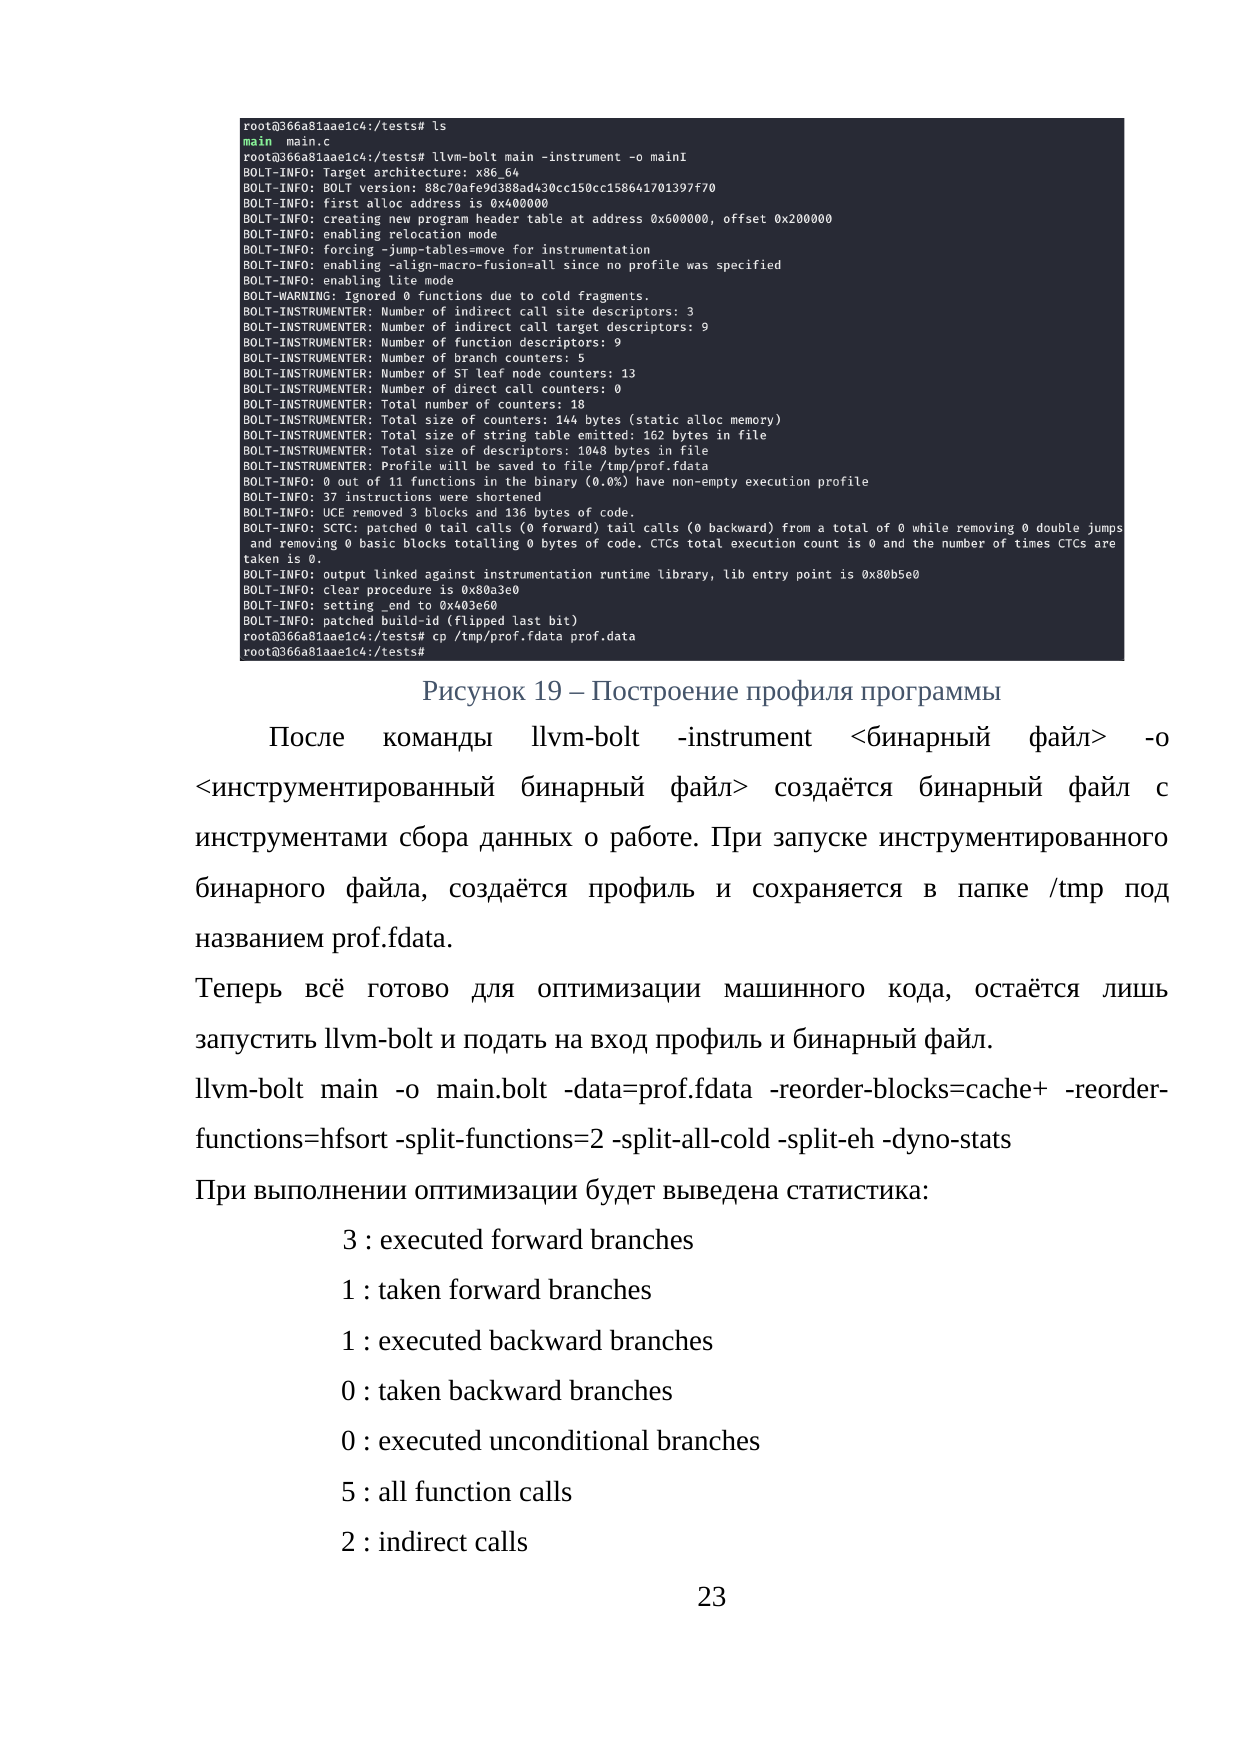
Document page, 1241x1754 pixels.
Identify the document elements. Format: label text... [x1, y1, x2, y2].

text 2 : indirect calls [195, 1524, 1169, 1557]
text 5 : all function calls [195, 1474, 1169, 1507]
text Рисунок 19 – Построение профиля программы [584, 673, 1169, 706]
text 1 : executed backward branches [195, 1323, 1169, 1356]
text Теперь всё готово для оптимизации машинного кода, остаётся лишь запустить llvm-bolt и подать на вход профиль и бинарный файл. [195, 971, 1169, 1054]
text 3 : executed forward branches [342, 1222, 1169, 1256]
text llvm-bolt main -o main.bolt -data=prof.fdata -reorder-blocks=cache+ -reorder-functions=hfsort -split-functions=2 -split-all-cold -split-eh -dyno-stats [195, 1071, 1169, 1155]
text 0 : executed unconditional branches [195, 1423, 1169, 1457]
picture [239, 118, 1125, 661]
text При выполнении оптимизации будет выведена статистика: [195, 1172, 1169, 1205]
text 0 : taken backward branches [195, 1373, 1169, 1407]
text Рисунок 19 – Построение профиля программы [195, 673, 569, 706]
text После команды llvm-bolt -instrument <бинарный файл> -o <инструментированный бинарный файл> создаётся бинарный файл с инструментами сбора данных о работе. При запуске инструментированного бинарного файла, создаётся профиль и сохраняется в папке /tmp под названием prof.fdata. [195, 719, 1169, 954]
text 1 : taken forward branches [195, 1272, 1169, 1306]
